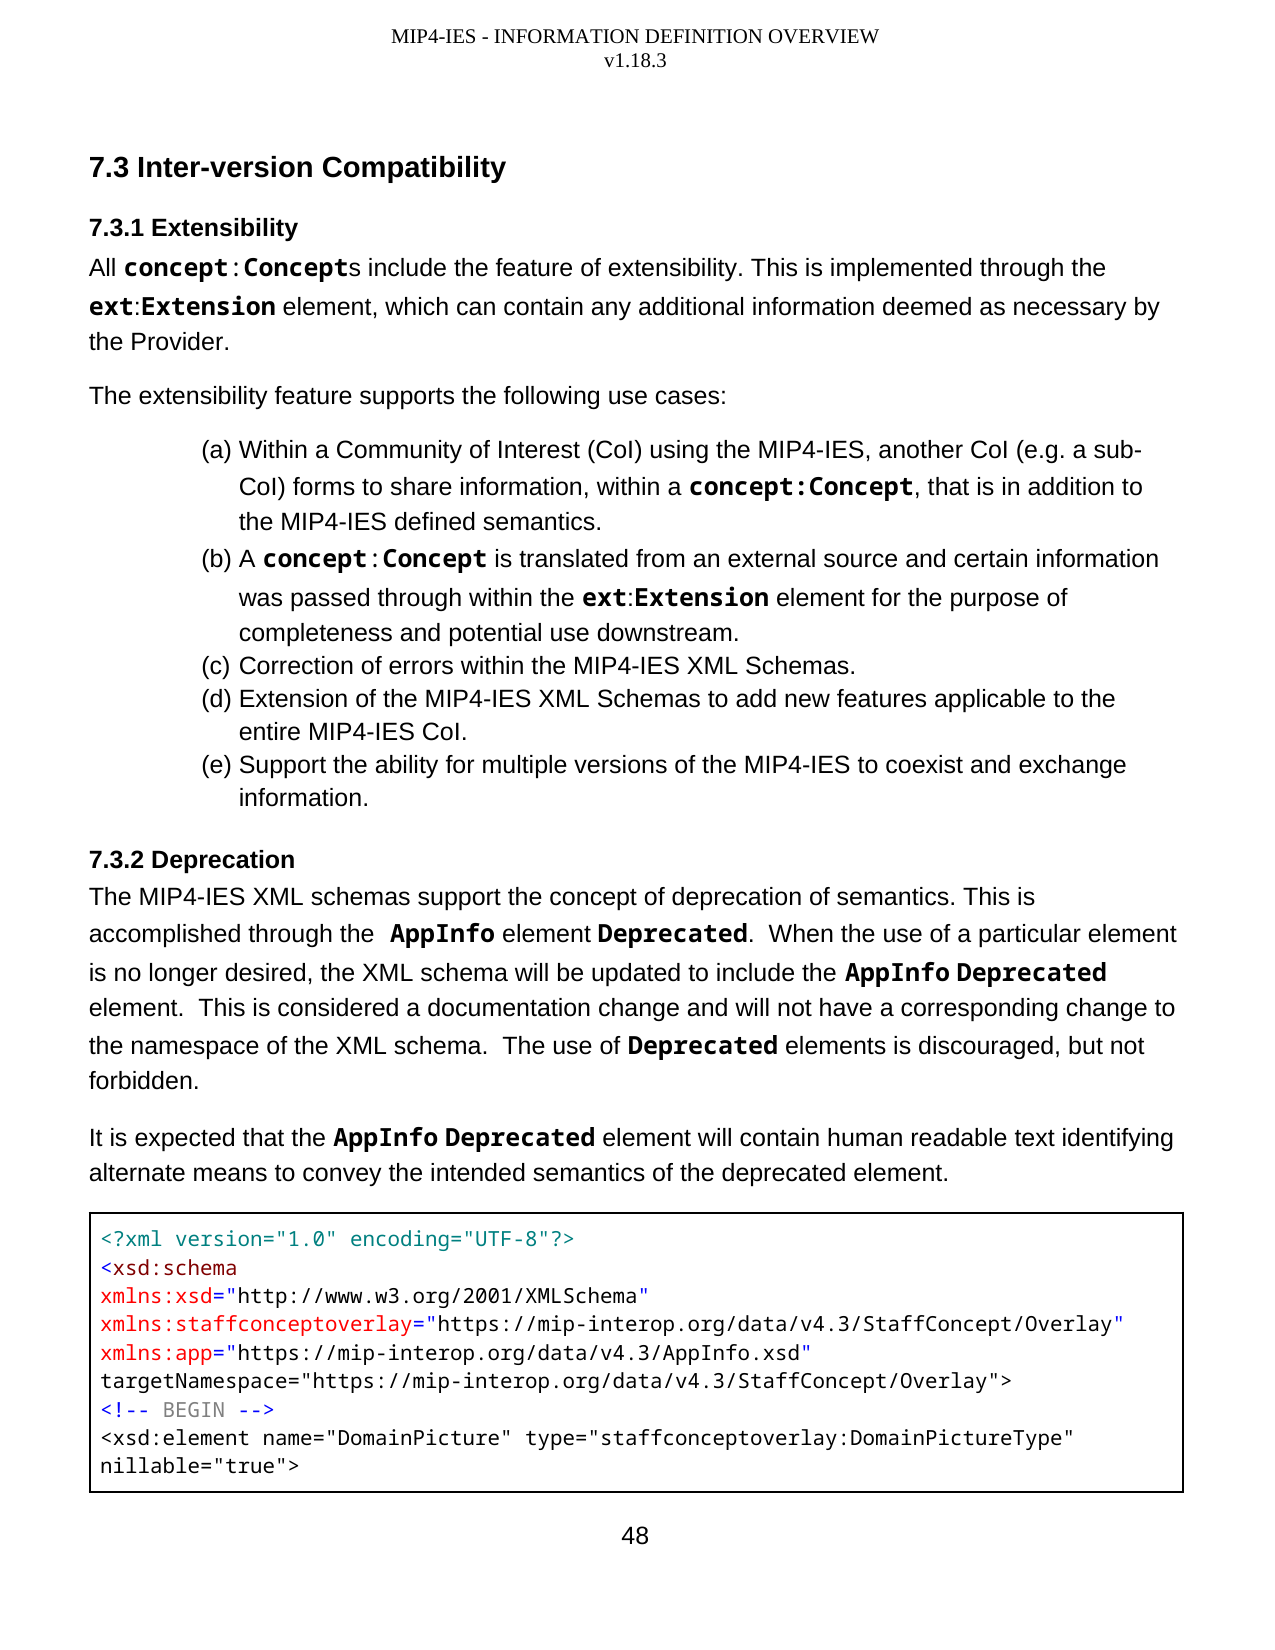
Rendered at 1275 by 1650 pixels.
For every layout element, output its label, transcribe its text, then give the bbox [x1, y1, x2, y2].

list Correction of errors within the MIP4-IES XML Schemas. [201, 651, 1182, 679]
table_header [91, 1214, 1182, 1491]
subtitle 7.3.2 Deprecation [88, 845, 1182, 874]
list Extension of the MIP4-IES XML Schemas to add new features applicable to the entire MIP4-IES CoI. [201, 684, 1182, 746]
list Within a Community of Interest (CoI) using the MIP4-IES, another CoI (e.g. a sub-CoI) forms to share information, within a concept:Concept, that is in addition to the MIP4-IES defined semantics. [201, 435, 1182, 536]
text The MIP4-IES XML schemas support the concept of deprecation of semantics. This is accomplished through the AppInfo element Deprecated. When the use of a particular element is no longer desired, the XML schema will be updated to include the AppInfo Deprecated element. This is considered a documentation change and will not have a corresponding change to the namespace of the XML schema. The use of Deprecated elements is discouraged, but not forbidden. [88, 882, 1182, 1094]
text The extensibility feature supports the following use cases: [88, 381, 1182, 410]
list Support the ability for multiple versions of the MIP4-IES to coexist and exchange information. [201, 750, 1182, 812]
list A concept:Concept is translated from an external source and certain information was passed through within the ext:Extension element for the purpose of completeness and potential use downstream. [201, 540, 1182, 646]
subtitle 7.3 Inter-version Compatibility [88, 150, 1182, 183]
text All concept:Concepts include the feature of extensibility. This is implemented through the ext:Extension element, which can contain any additional information deemed as necessary by the Provider. [88, 250, 1182, 356]
text It is expected that the AppInfo Deprecated element will contain human readable text identifying alternate means to convey the intended semantics of the deprecated element. [88, 1119, 1182, 1187]
subtitle 7.3.1 Extensibility [88, 213, 1182, 241]
